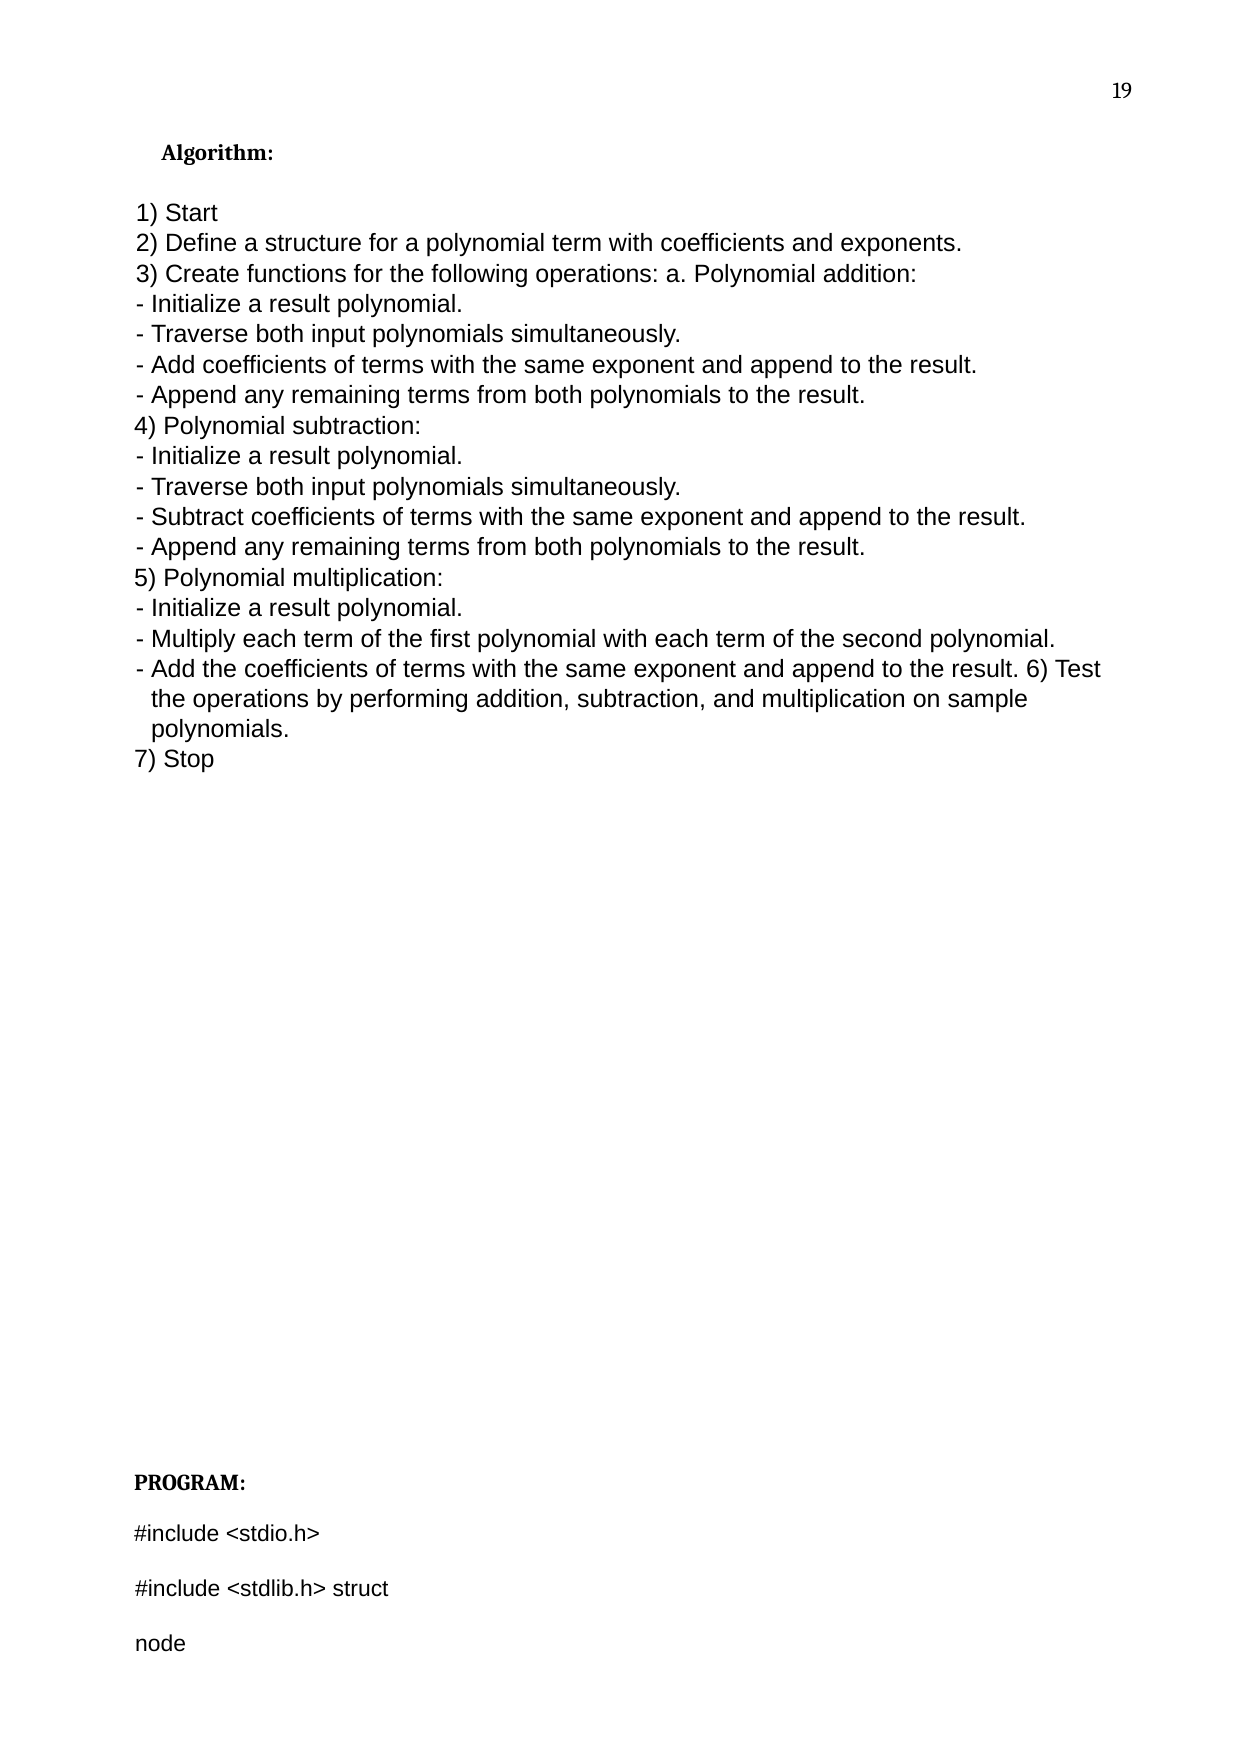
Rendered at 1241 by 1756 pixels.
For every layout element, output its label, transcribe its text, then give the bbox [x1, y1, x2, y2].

list Append any remaining terms from both polynomials to the result. [136, 532, 1119, 561]
text 4) Polynomial subtraction: [134, 411, 1119, 439]
text 5) Polynomial multiplication: [134, 563, 1119, 591]
list Initialize a result polynomial. [136, 289, 1119, 318]
list Create functions for the following operations: a. Polynomial addition: [136, 258, 1119, 287]
list Initialize a result polynomial. [136, 441, 1119, 470]
list Add coefficients of terms with the same exponent and append to the result. [136, 350, 1119, 378]
list Initialize a result polynomial. [136, 593, 1119, 622]
list Traverse both input polynomials simultaneously. [136, 471, 1119, 500]
text PROGRAM: [134, 1469, 1136, 1496]
text #include <stdio.h> #include <stdlib.h> struct node [134, 1520, 389, 1656]
list Traverse both input polynomials simultaneously. [136, 319, 1119, 348]
text 7) Stop [134, 744, 1119, 773]
text Algorithm: [161, 139, 1136, 166]
list Append any remaining terms from both polynomials to the result. [136, 380, 1119, 409]
list Start [136, 198, 1119, 226]
list Subtract coefficients of terms with the same exponent and append to the result. [136, 502, 1119, 531]
list Add the coefficients of terms with the same exponent and append to the result. 6) Test the operations by performing addition, subtraction, and multiplication on sample polynomials. [136, 654, 1119, 742]
list Multiply each term of the first polynomial with each term of the second polynomial. [136, 623, 1119, 652]
list Define a structure for a polynomial term with coefficients and exponents. [136, 228, 1119, 257]
